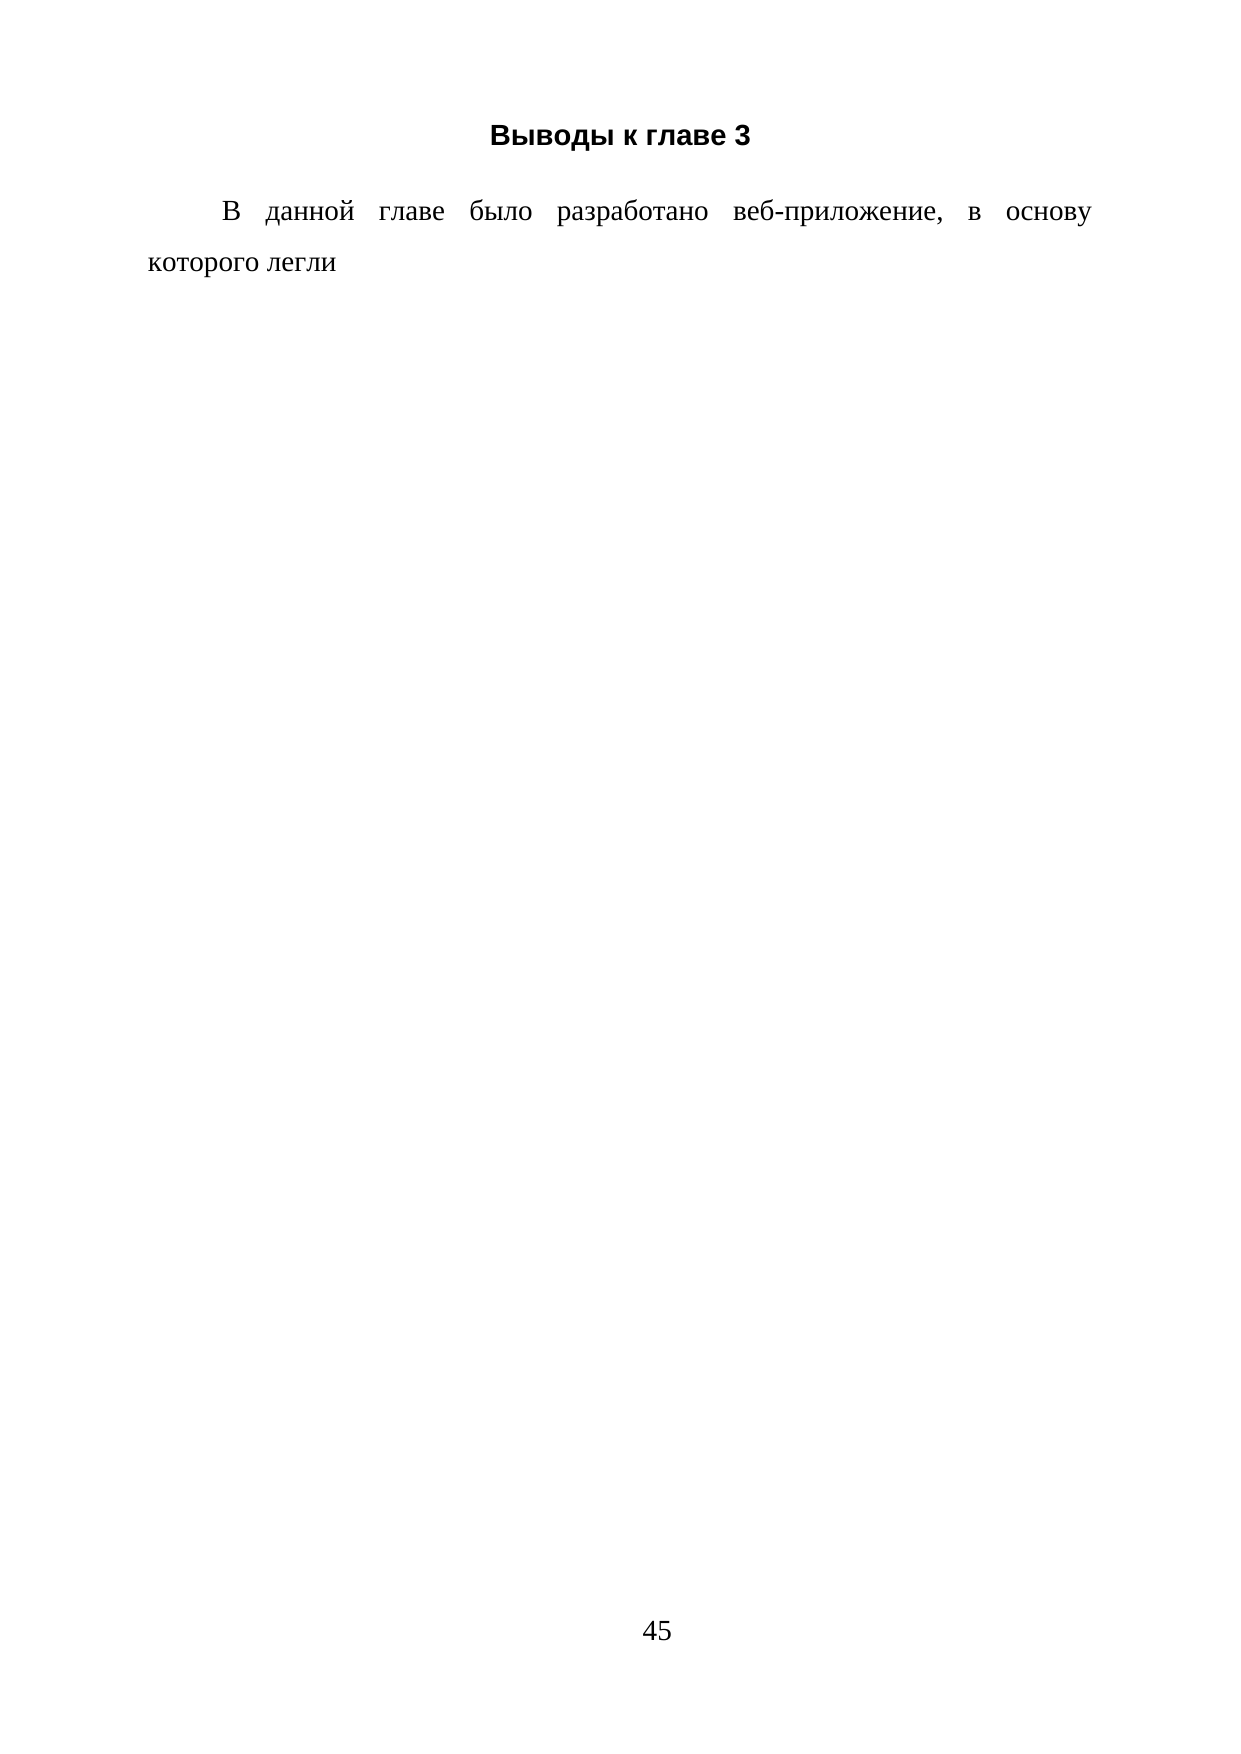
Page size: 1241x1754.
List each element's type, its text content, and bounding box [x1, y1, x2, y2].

text В данной главе было разработано веб-приложение, в основу которого легли [148, 193, 1092, 277]
subtitle Выводы к главе 3 [148, 118, 1092, 152]
